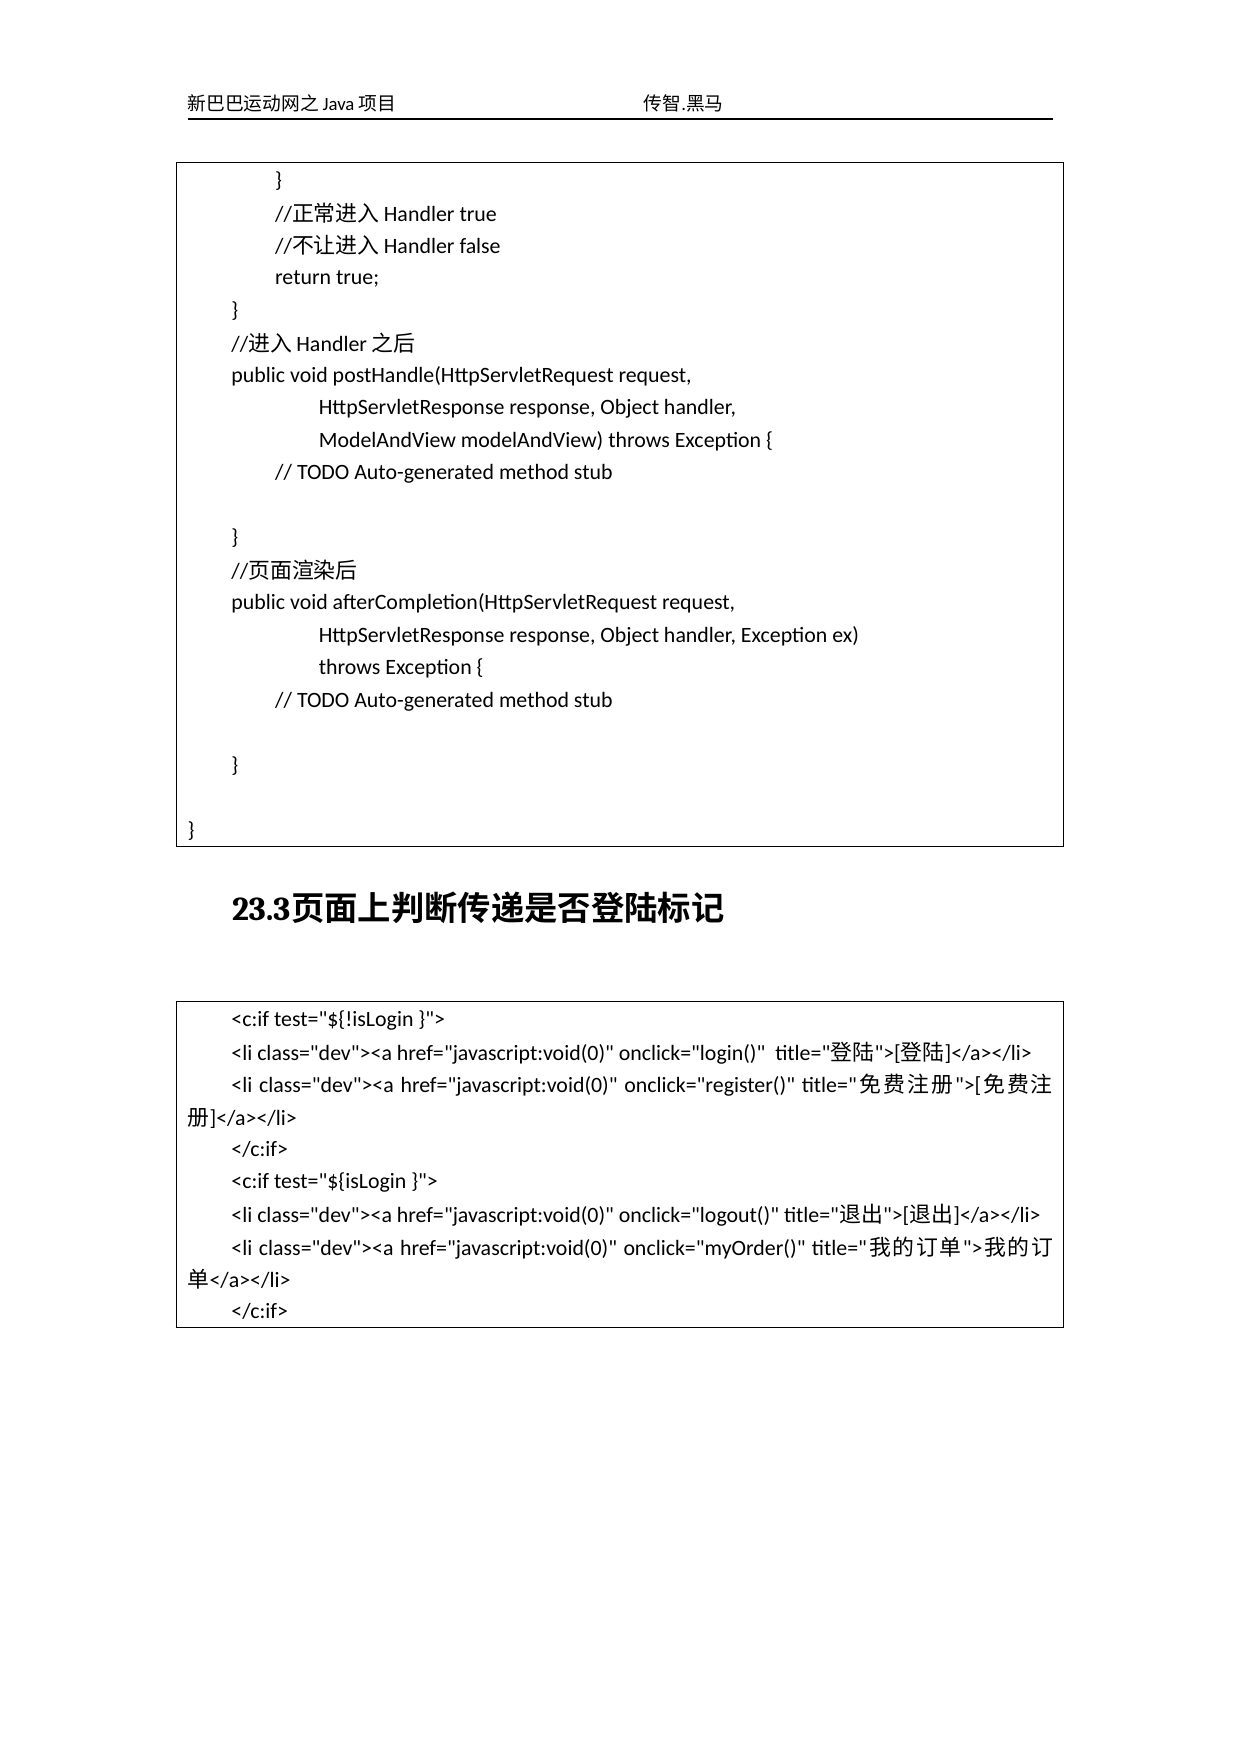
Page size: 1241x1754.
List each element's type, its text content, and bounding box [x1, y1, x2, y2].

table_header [177, 163, 1063, 846]
table_header <c:if test="${!isLogin }"> <li class="dev"><a href="javascript:void(0)" onclick="login()" title="登陆">[登陆]</a></li> <li class="dev"><a href="javascript:void(0)" onclick="register()" title="免费注册">[免费注册]</a></li> </c:if> <c:if test="${isLogin }"> <li class="dev"><a href="javascript:void(0)" onclick="logout()" title="退出">[退出]</a></li> <li class="dev"><a href="javascript:void(0)" onclick="myOrder()" title="我的订单">我的订单</a></li> </c:if> [177, 1002, 1063, 1327]
subtitle 页面上判断传递是否登陆标记 [232, 874, 1053, 939]
